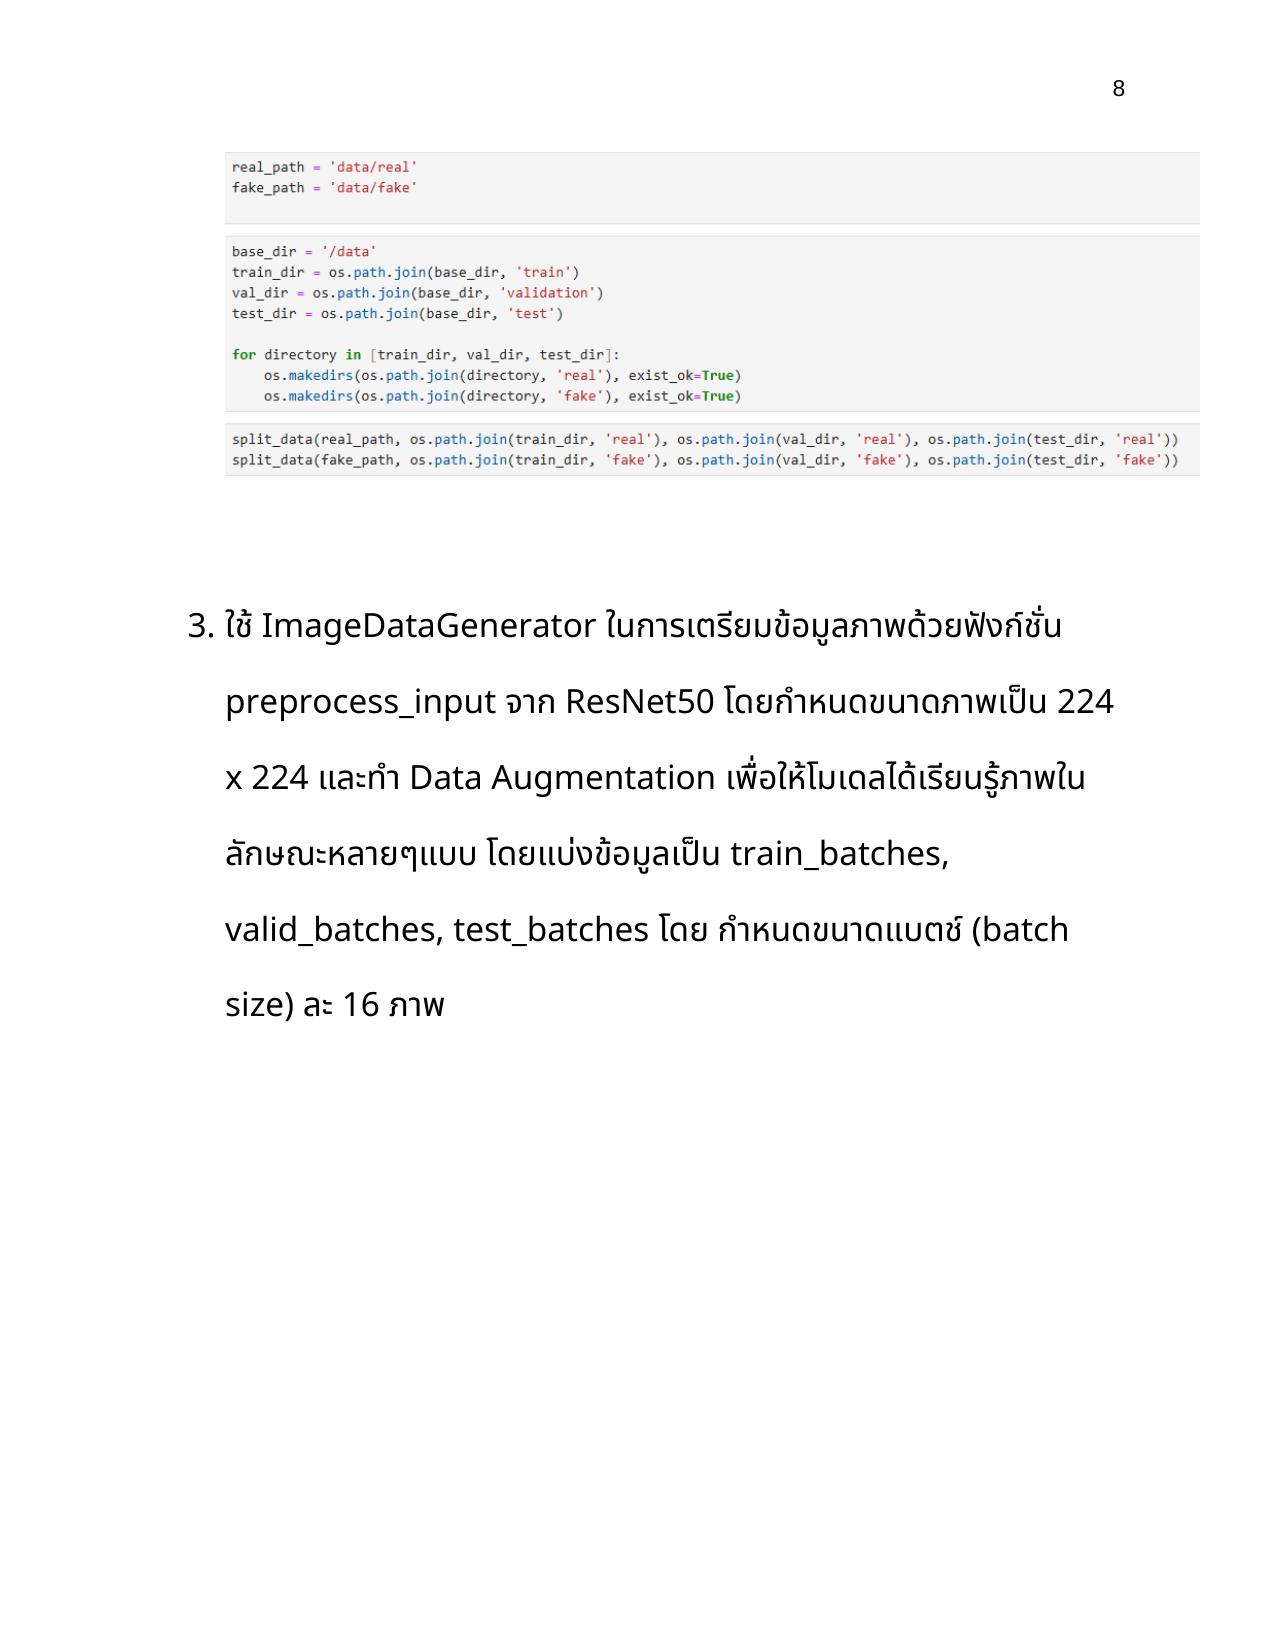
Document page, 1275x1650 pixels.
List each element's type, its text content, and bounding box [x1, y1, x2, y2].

picture [225, 150, 1200, 480]
list ใช้ ImageDataGenerator ในการเตรียมข้อมูลภาพด้วยฟังก์ชั่น preprocess_input จาก ResNet50 โดยกำหนดขนาดภาพเป็น 224 x 224 และทำ Data Augmentation เพื่อให้โมเดลได้เรียนรู้ภาพใน ลักษณะหลายๆแบบ โดยแบ่งข้อมูลเป็น train_batches, valid_batches, test_batches โดย กำหนดขนาดแบตช์ (batch size) ละ 16 ภาพ [187, 602, 1125, 1032]
